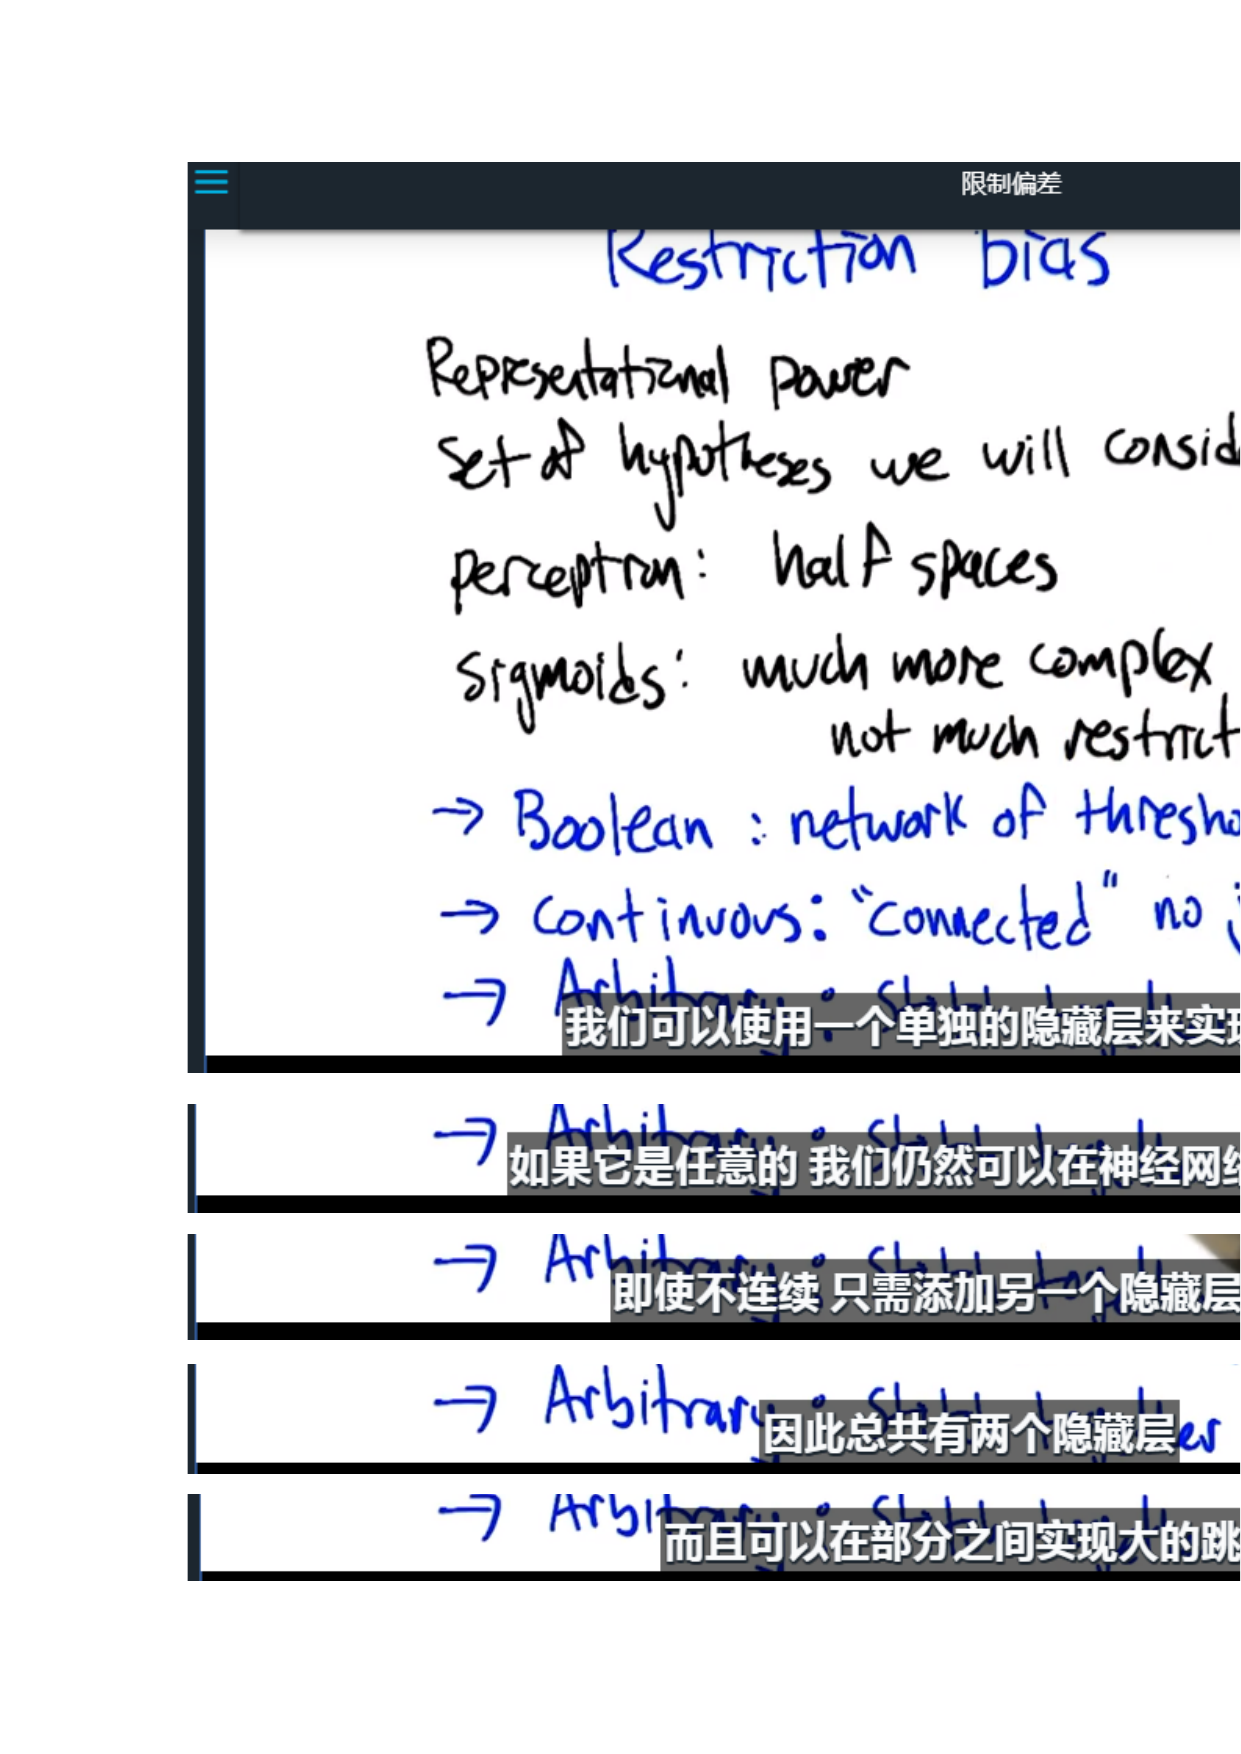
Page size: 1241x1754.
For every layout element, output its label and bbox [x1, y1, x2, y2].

picture [187, 162, 1241, 1073]
picture [187, 1364, 1241, 1474]
picture [187, 1104, 1241, 1213]
picture [187, 1494, 1241, 1581]
picture [187, 1234, 1241, 1340]
